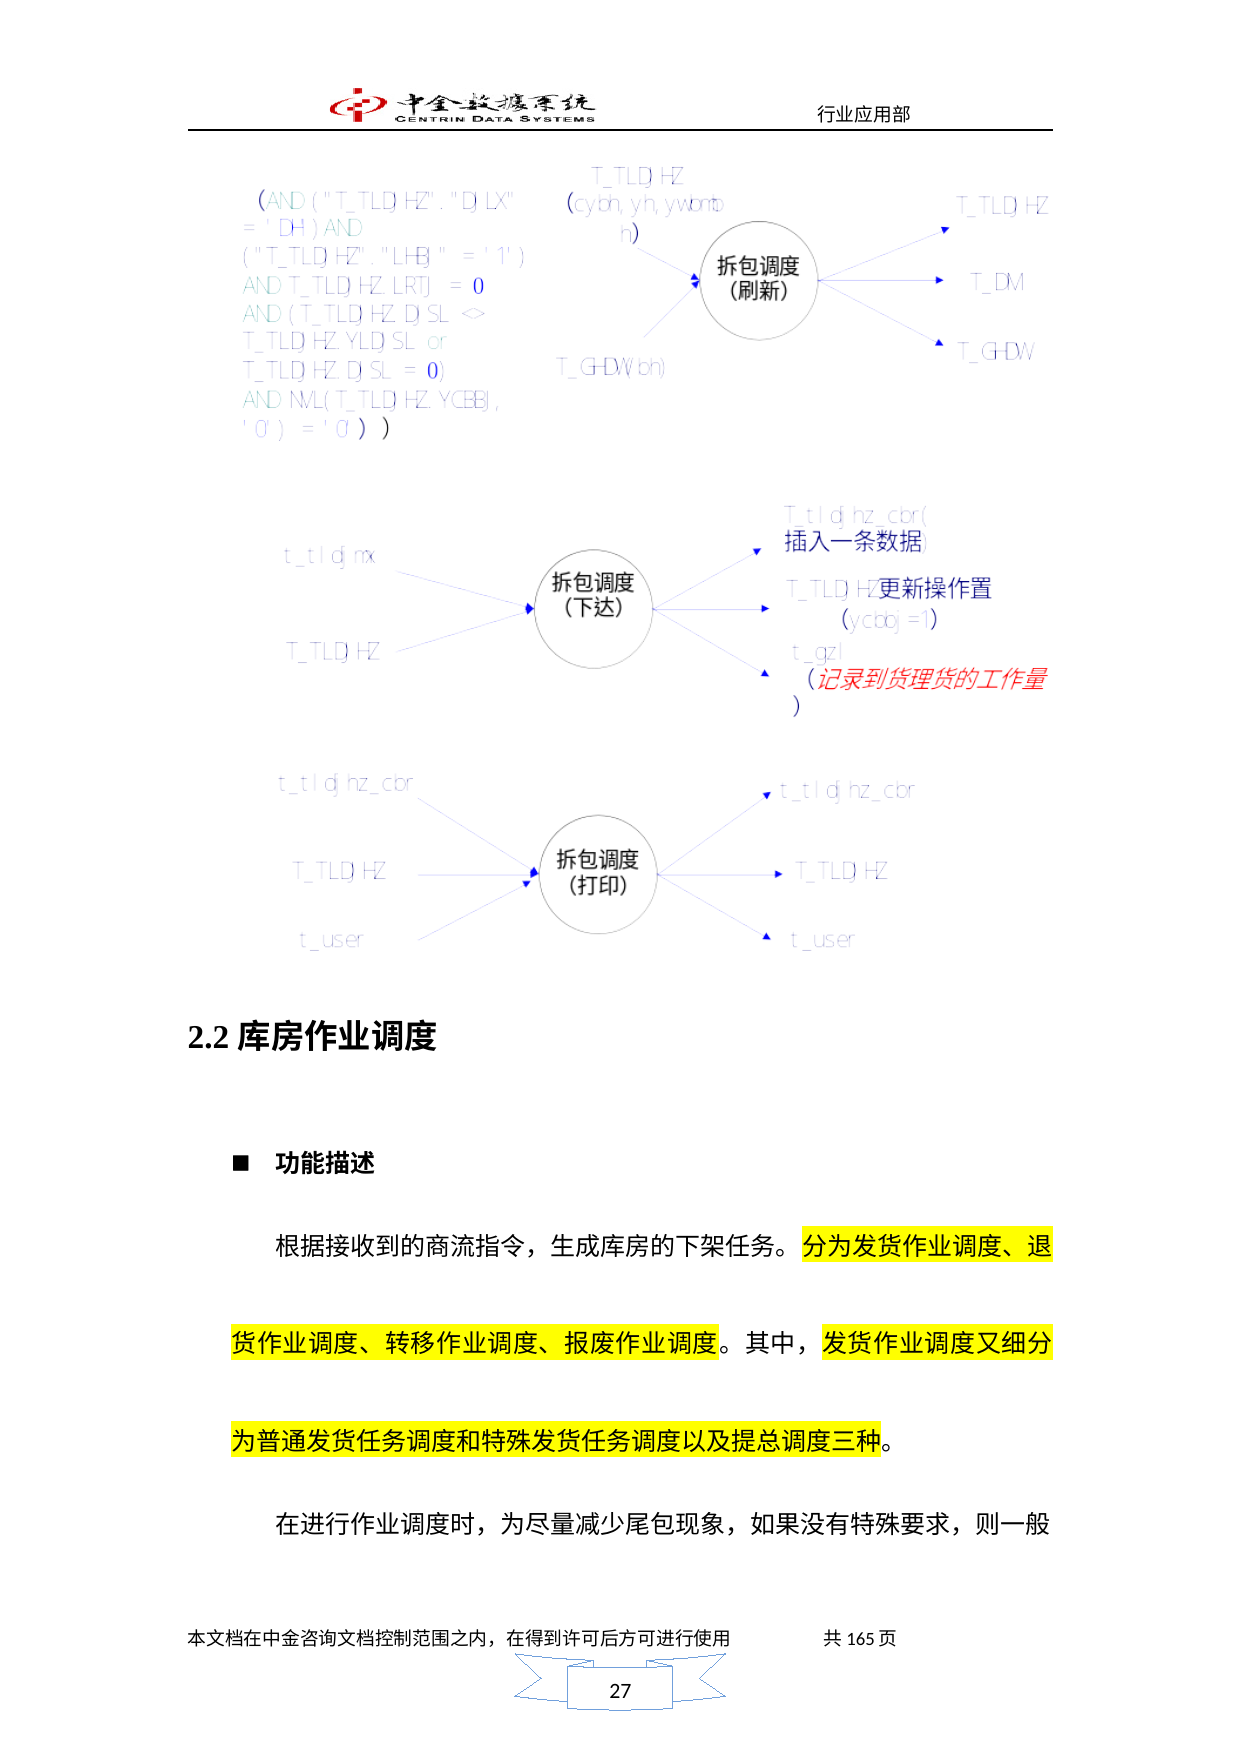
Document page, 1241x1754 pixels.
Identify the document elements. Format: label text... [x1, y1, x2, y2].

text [231, 1490, 1053, 1555]
picture [329, 88, 597, 122]
text 根据接收到的商流指令，生成库房的下架任务。分为发货作业调度、退货作业调度、转移作业调度、报废作业调度。其中，发货作业调度又细分为普通发货任务调度和特殊发货任务调度以及提总调度三种。 [231, 1212, 1053, 1472]
subtitle 2.2 库房作业调度 [187, 1002, 1053, 1067]
list 功能描述 [231, 1129, 1053, 1194]
